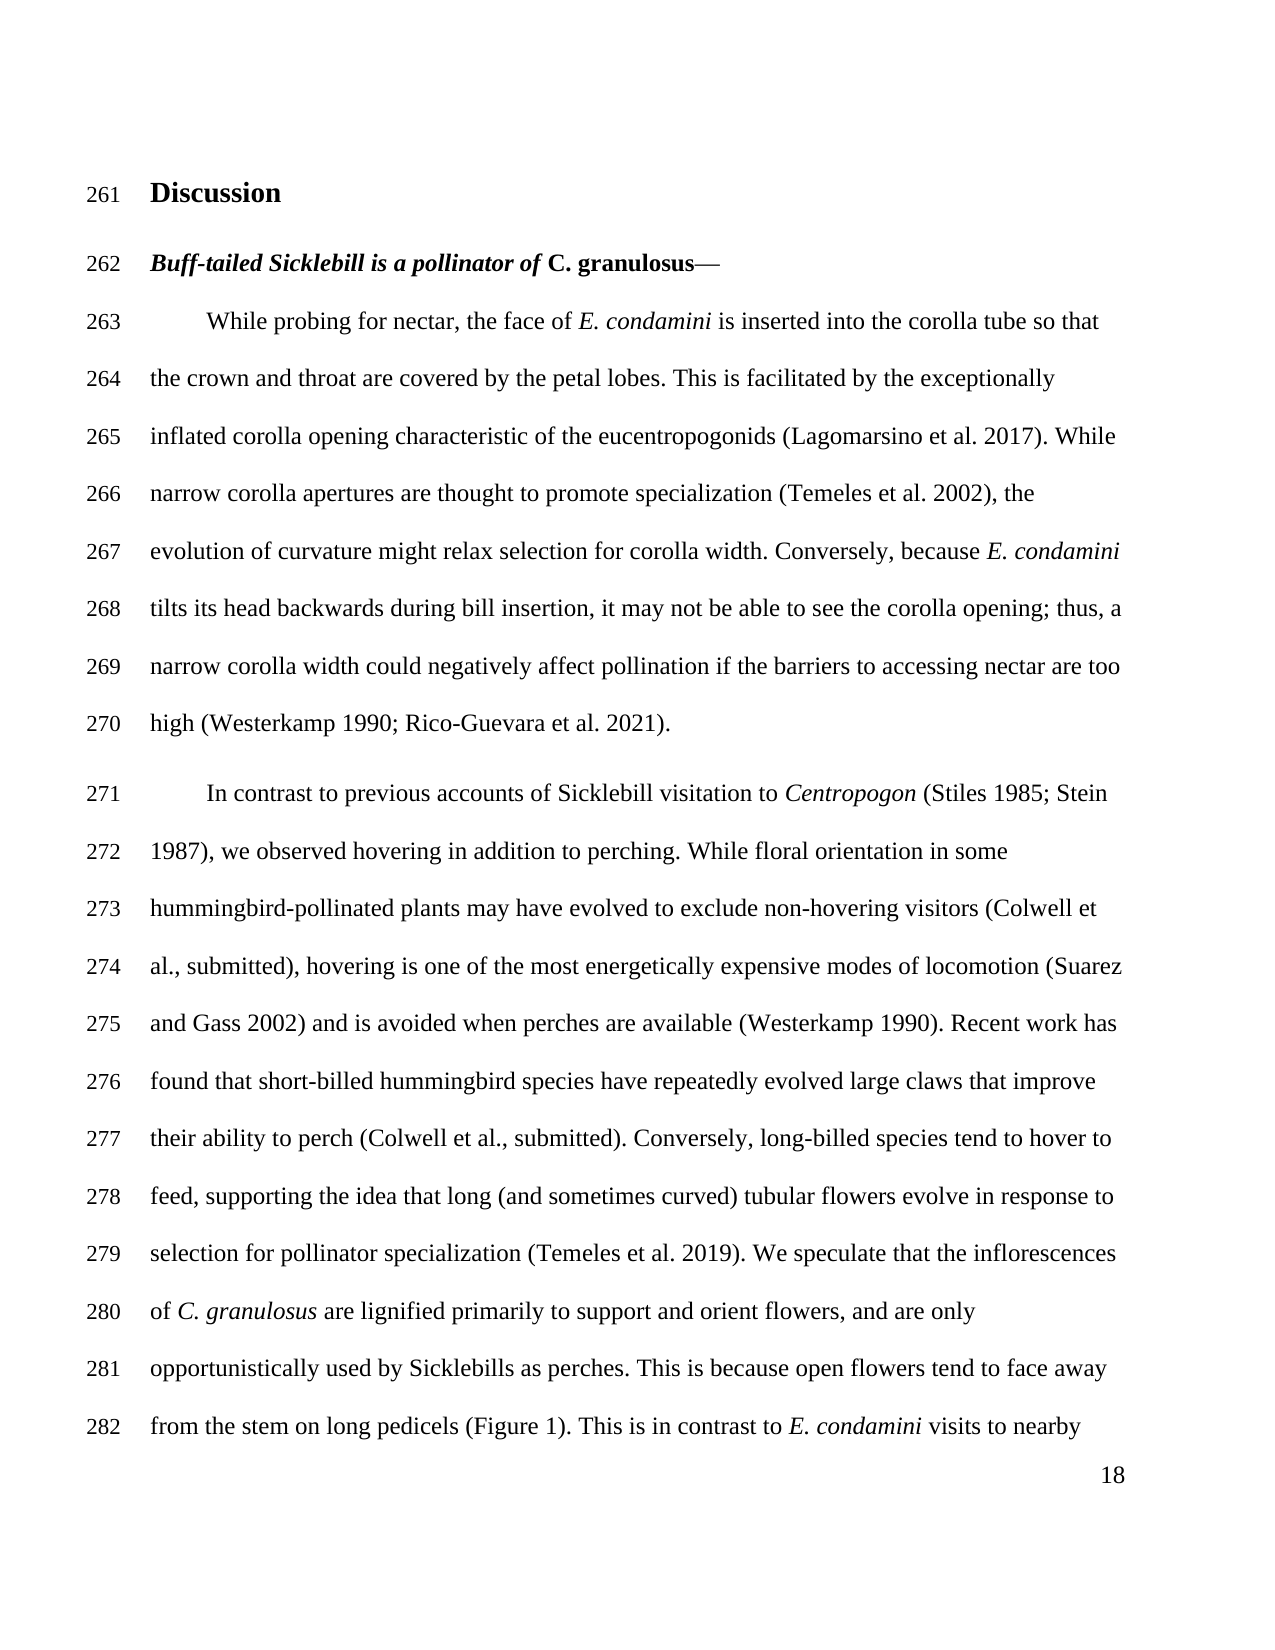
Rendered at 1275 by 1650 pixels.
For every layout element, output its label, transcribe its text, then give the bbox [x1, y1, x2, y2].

text While probing for nectar, the face of E. condamini is inserted into the corolla tube so that the crown and throat are covered by the petal lobes. This is facilitated by the exceptionally inflated corolla opening characteristic of the eucentropogonids (Lagomarsino et al. 2017). While narrow corolla apertures are thought to promote specialization (Temeles et al. 2002), the evolution of curvature might relax selection for corolla width. Conversely, because E. condamini tilts its head backwards during bill insertion, it may not be able to see the corolla opening; thus, a narrow corolla width could negatively affect pollination if the barriers to accessing nectar are too high (Westerkamp 1990; Rico-Guevara et al. 2021). [150, 306, 1125, 737]
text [150, 778, 1125, 1439]
subtitle Discussion [150, 175, 1125, 208]
text Buff-tailed Sicklebill is a pollinator of C. granulosus— [150, 248, 1125, 277]
